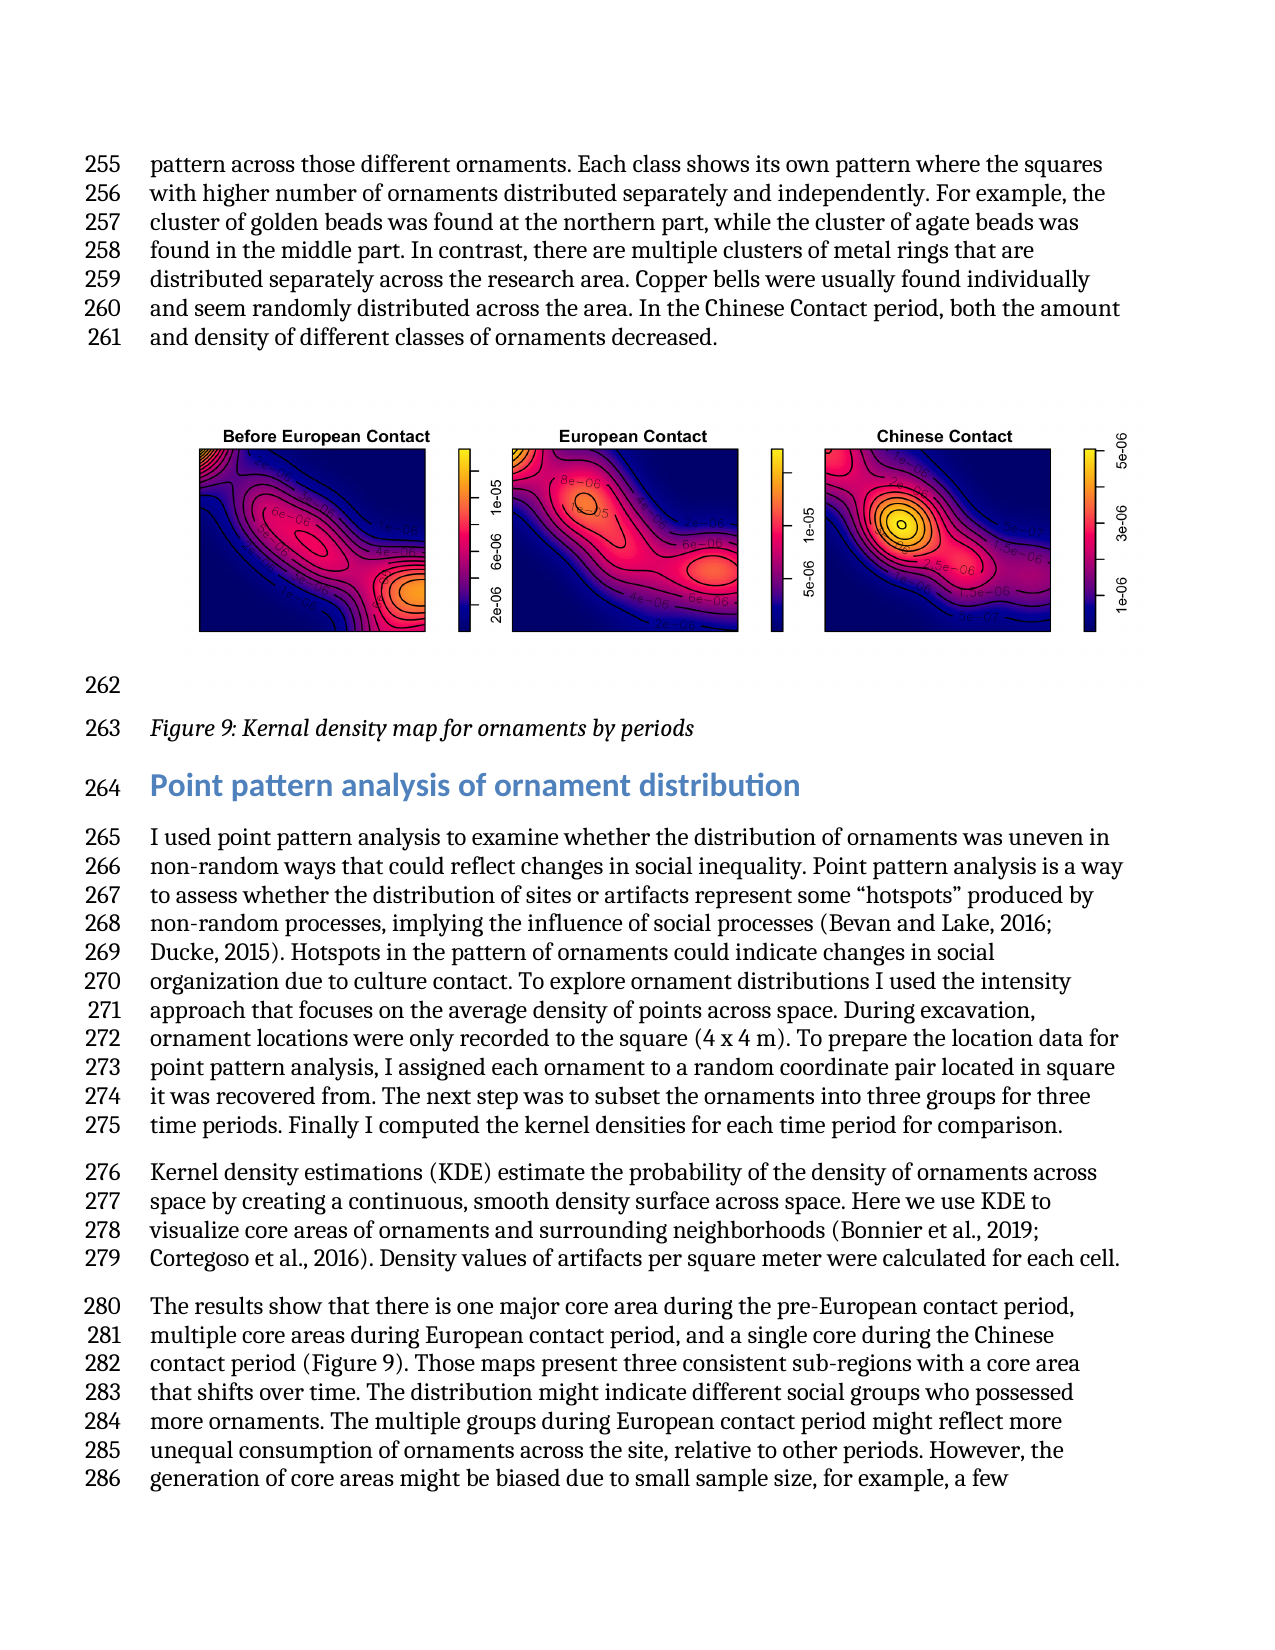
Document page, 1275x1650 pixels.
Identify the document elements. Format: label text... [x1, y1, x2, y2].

subtitle Point pattern analysis of ornament distribution [150, 764, 1125, 804]
text I used point pattern analysis to examine whether the distribution of ornaments was uneven in non-random ways that could reflect changes in social inequality. Point pattern analysis is a way to assess whether the distribution of sites or artifacts represent some “hotspots” produced by non-random processes, implying the influence of social processes (Bevan and Lake, 2016; Ducke, 2015). Hotspots in the pattern of ornaments could indicate changes in social organization due to culture contact. To explore ornament distributions I used the intensity approach that focuses on the average density of points across space. During excavation, ornament locations were only recorded to the square (4 x 4 m). To prepare the location data for point pattern analysis, I assigned each ornament to a random coordinate pair located in square it was recovered from. The next step was to subset the ornaments into three groups for three time periods. Finally I computed the kernel densities for each time period for comparison. [150, 823, 1125, 1139]
picture [168, 370, 1144, 694]
text Figure 9: Kernal density map for ornaments by periods [150, 714, 1125, 743]
text Kernel density estimations (KDE) estimate the probability of the density of ornaments across space by creating a continuous, smooth density surface across space. Here we use KDE to visualize core areas of ornaments and surrounding neighborhoods (Bonnier et al., 2019; Cortegoso et al., 2016). Density values of artifacts per square meter were calculated for each cell. [150, 1158, 1125, 1273]
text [150, 150, 1125, 351]
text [150, 1292, 1125, 1493]
